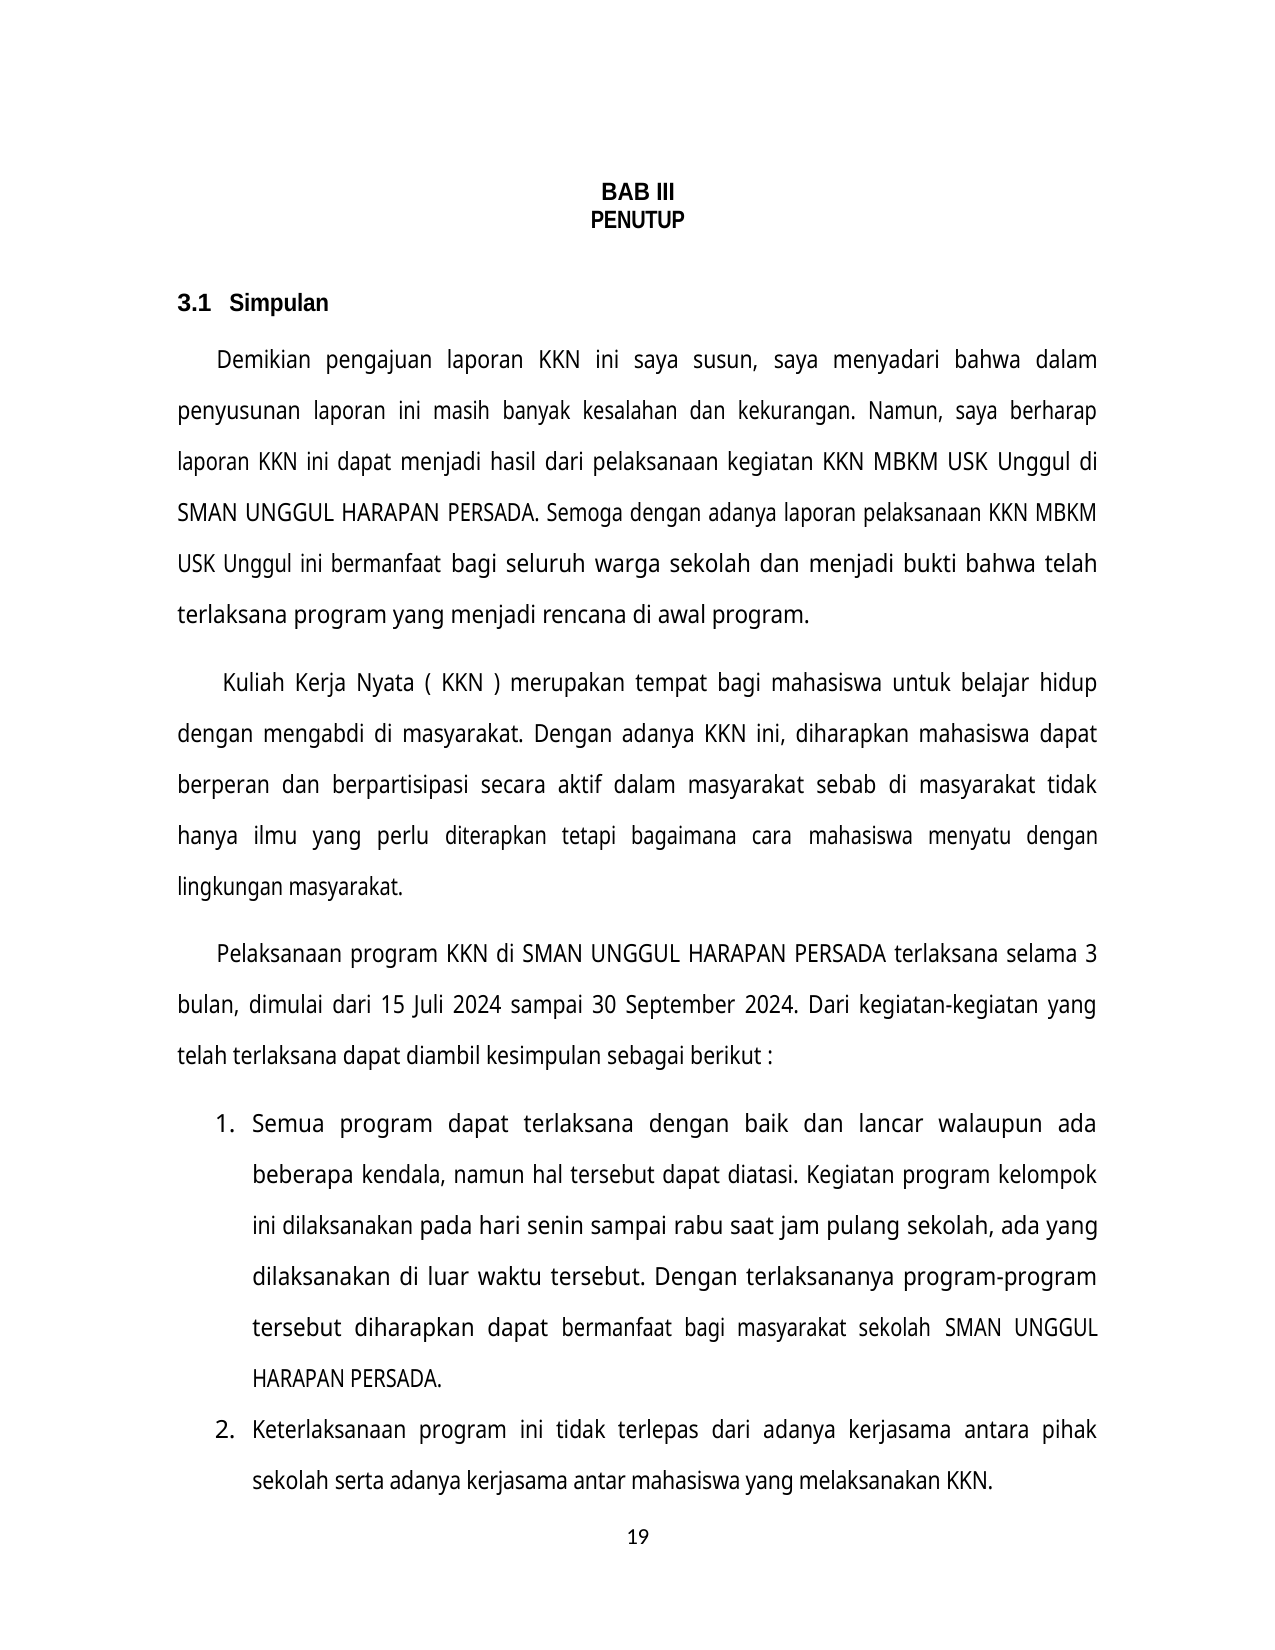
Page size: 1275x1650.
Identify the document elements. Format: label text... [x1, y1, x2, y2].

text Kuliah Kerja Nyata ( KKN ) merupakan tempat bagi mahasiswa untuk belajar hidup dengan mengabdi di masyarakat. Dengan adanya KKN ini, diharapkan mahasiswa dapat berperan dan berpartisipasi secara aktif dalam masyarakat sebab di masyarakat tidak hanya ilmu yang perlu diterapkan tetapi bagaimana cara mahasiswa menyatu dengan lingkungan masyarakat. [177, 664, 1098, 902]
text Pelaksanaan program KKN di SMAN UNGGUL HARAPAN PERSADA terlaksana selama 3 bulan, dimulai dari 15 Juli 2024 sampai 30 September 2024. Dari kegiatan-kegiatan yang telah terlaksana dapat diambil kesimpulan sebagai berikut : [177, 936, 1099, 1072]
subtitle Simpulan [177, 288, 1117, 317]
list Keterlaksanaan program ini tidak terlepas dari adanya kerjasama antara pihak sekolah serta adanya kerjasama antar mahasiswa yang melaksanakan KKN. [214, 1411, 1098, 1497]
text Demikian pengajuan laporan KKN ini saya susun, saya menyadari bahwa dalam penyusunan laporan ini masih banyak kesalahan dan kekurangan. Namun, saya berharap laporan KKN ini dapat menjadi hasil dari pelaksanaan kegiatan KKN MBKM USK Unggul di SMAN UNGGUL HARAPAN PERSADA. Semoga dengan adanya laporan pelaksanaan KKN MBKM USK Unggul ini bermanfaat bagi seluruh warga sekolah dan menjadi bukti bahwa telah terlaksana program yang menjadi rencana di awal program. [177, 342, 1098, 631]
subtitle BAB III PENUTUP [589, 178, 687, 234]
list Semua program dapat terlaksana dengan baik dan lancar walaupun ada beberapa kendala, namun hal tersebut dapat diatasi. Kegiatan program kelompok ini dilaksanakan pada hari senin sampai rabu saat jam pulang sekolah, ada yang dilaksanakan di luar waktu tersebut. Dengan terlaksananya program-program tersebut diharapkan dapat bermanfaat bagi masyarakat sekolah SMAN UNGGUL HARAPAN PERSADA. [214, 1105, 1098, 1394]
